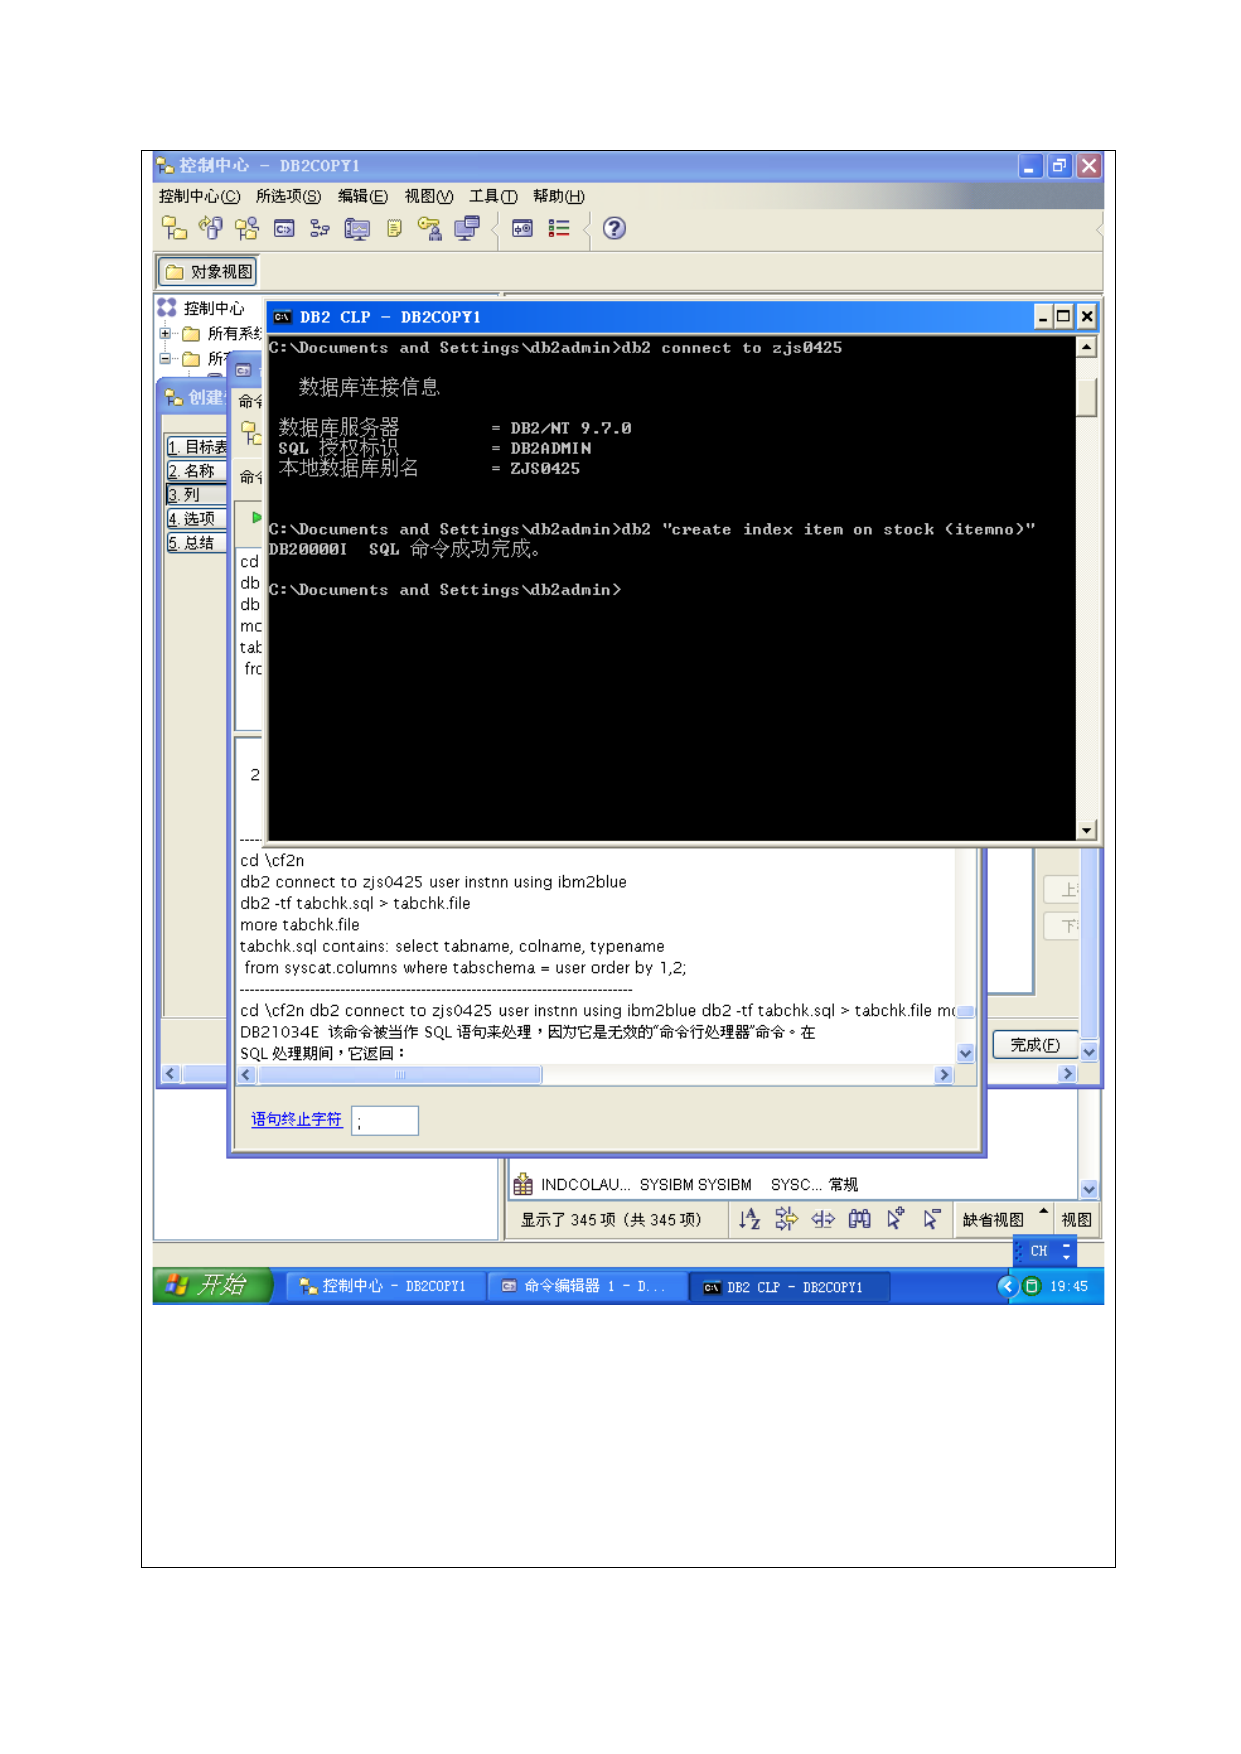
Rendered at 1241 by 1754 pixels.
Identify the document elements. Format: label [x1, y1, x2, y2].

table_cell [142, 151, 1115, 1567]
picture [152, 151, 1105, 1305]
